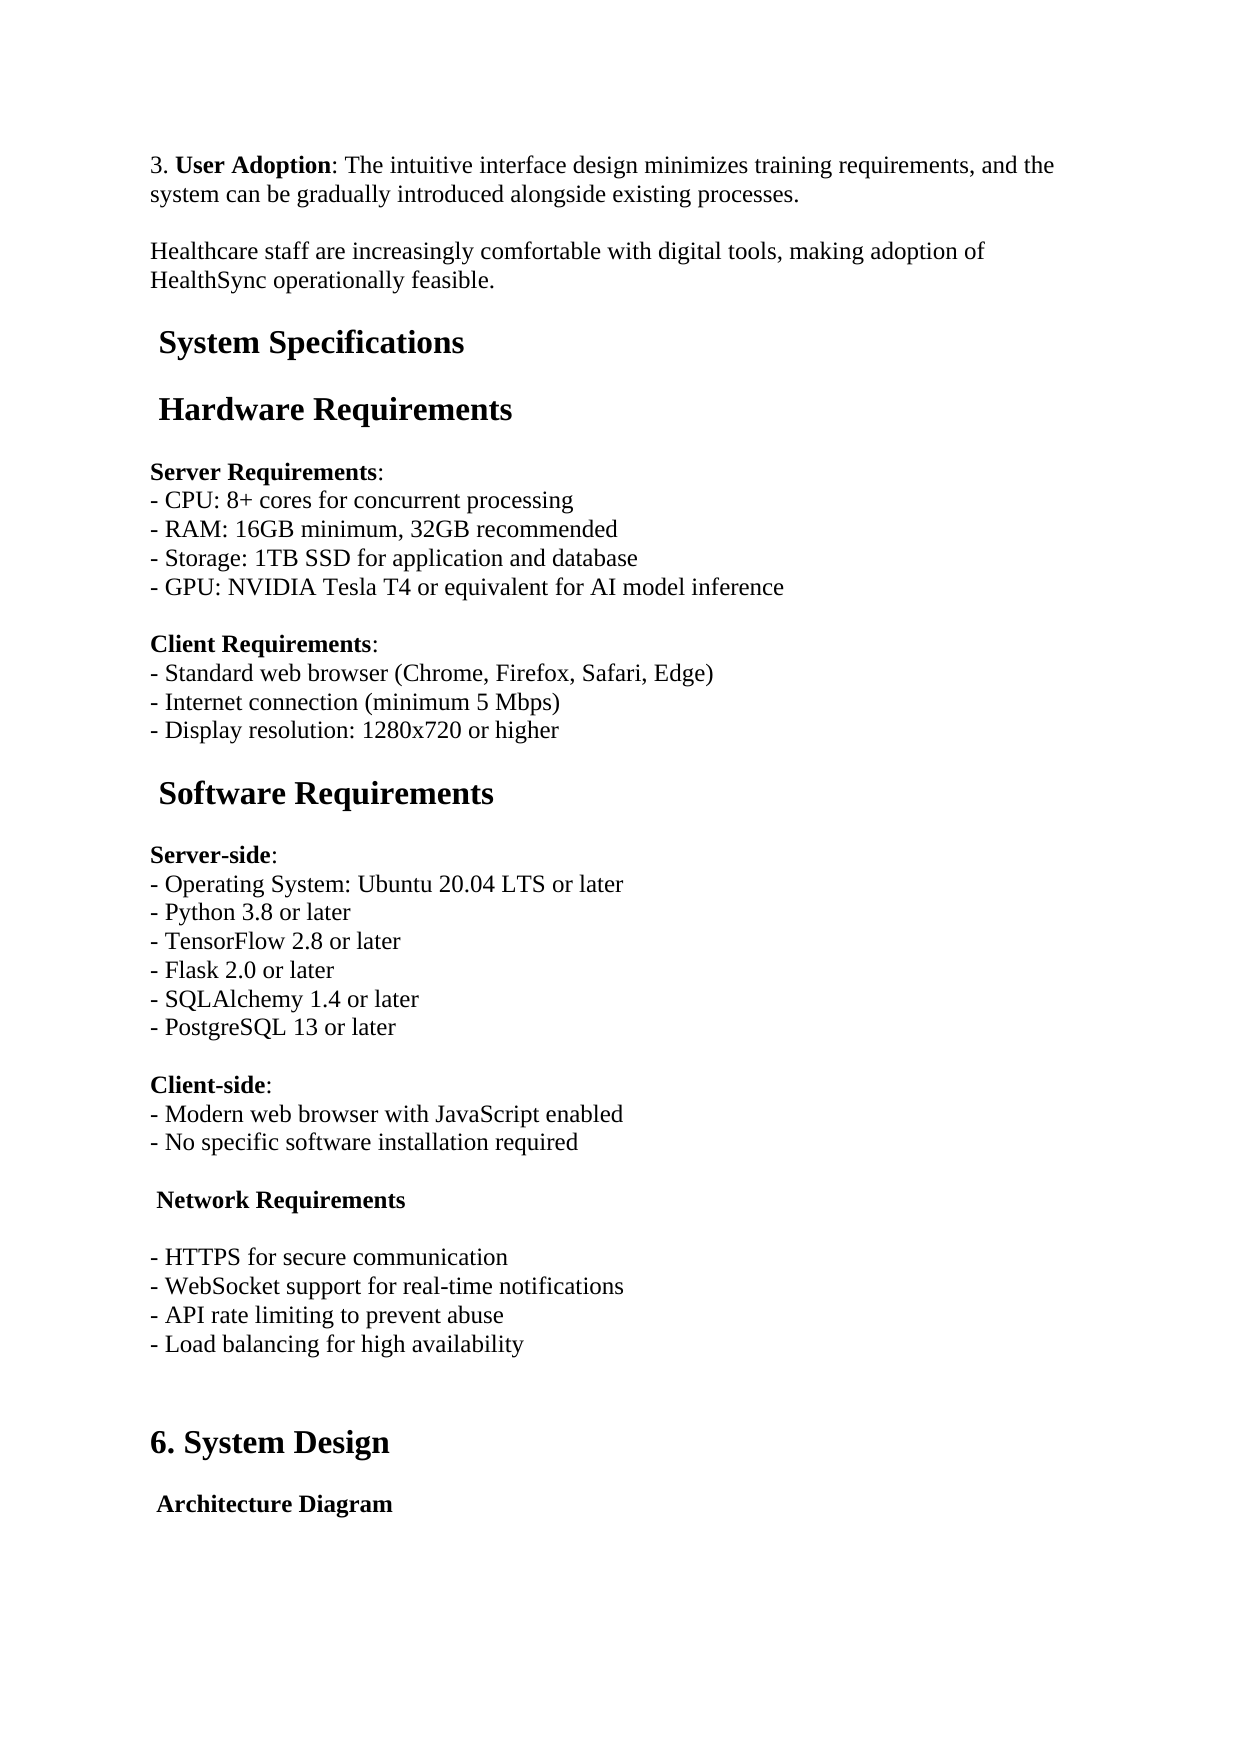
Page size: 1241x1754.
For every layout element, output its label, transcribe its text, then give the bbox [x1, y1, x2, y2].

text - No specific software installation required [150, 1127, 1090, 1156]
text - GPU: NVIDIA Tesla T4 or equivalent for AI model inference [150, 572, 1090, 600]
text - TensorFlow 2.8 or later [150, 926, 1090, 955]
text - WebSocket support for real-time notifications [150, 1271, 1090, 1300]
text 3. User Adoption: The intuitive interface design minimizes training requirements, and the system can be gradually introduced alongside existing processes. [150, 150, 1090, 207]
text Hardware Requirements [150, 389, 1090, 428]
text - PostgreSQL 13 or later [150, 1012, 1090, 1041]
text - CPU: 8+ cores for concurrent processing [150, 485, 1090, 514]
text Software Requirements [150, 773, 1090, 811]
text - RAM: 16GB minimum, 32GB recommended [150, 514, 1090, 543]
text - Modern web browser with JavaScript enabled [150, 1099, 1090, 1127]
text Client-side: [150, 1070, 1090, 1099]
text - Flask 2.0 or later [150, 955, 1090, 984]
text - Python 3.8 or later [150, 897, 1090, 926]
text - Storage: 1TB SSD for application and database [150, 543, 1090, 572]
text - Operating System: Ubuntu 20.04 LTS or later [150, 869, 1090, 897]
text Network Requirements [150, 1185, 1090, 1214]
text System Specifications [150, 322, 1090, 361]
text - Load balancing for high availability [150, 1329, 1090, 1357]
text - Internet connection (minimum 5 Mbps) [150, 687, 1090, 715]
text - SQLAlchemy 1.4 or later [150, 984, 1090, 1012]
text - Display resolution: 1280x720 or higher [150, 715, 1090, 744]
text Server Requirements: [150, 457, 1090, 485]
text Architecture Diagram [150, 1489, 1090, 1518]
text Client Requirements: [150, 629, 1090, 658]
text - API rate limiting to prevent abuse [150, 1300, 1090, 1329]
text 6. System Design [150, 1422, 1090, 1461]
text Server-side: [150, 840, 1090, 869]
text Healthcare staff are increasingly comfortable with digital tools, making adoption of HealthSync operationally feasible. [150, 236, 1090, 294]
text - HTTPS for secure communication [150, 1242, 1090, 1271]
text - Standard web browser (Chrome, Firefox, Safari, Edge) [150, 658, 1090, 687]
